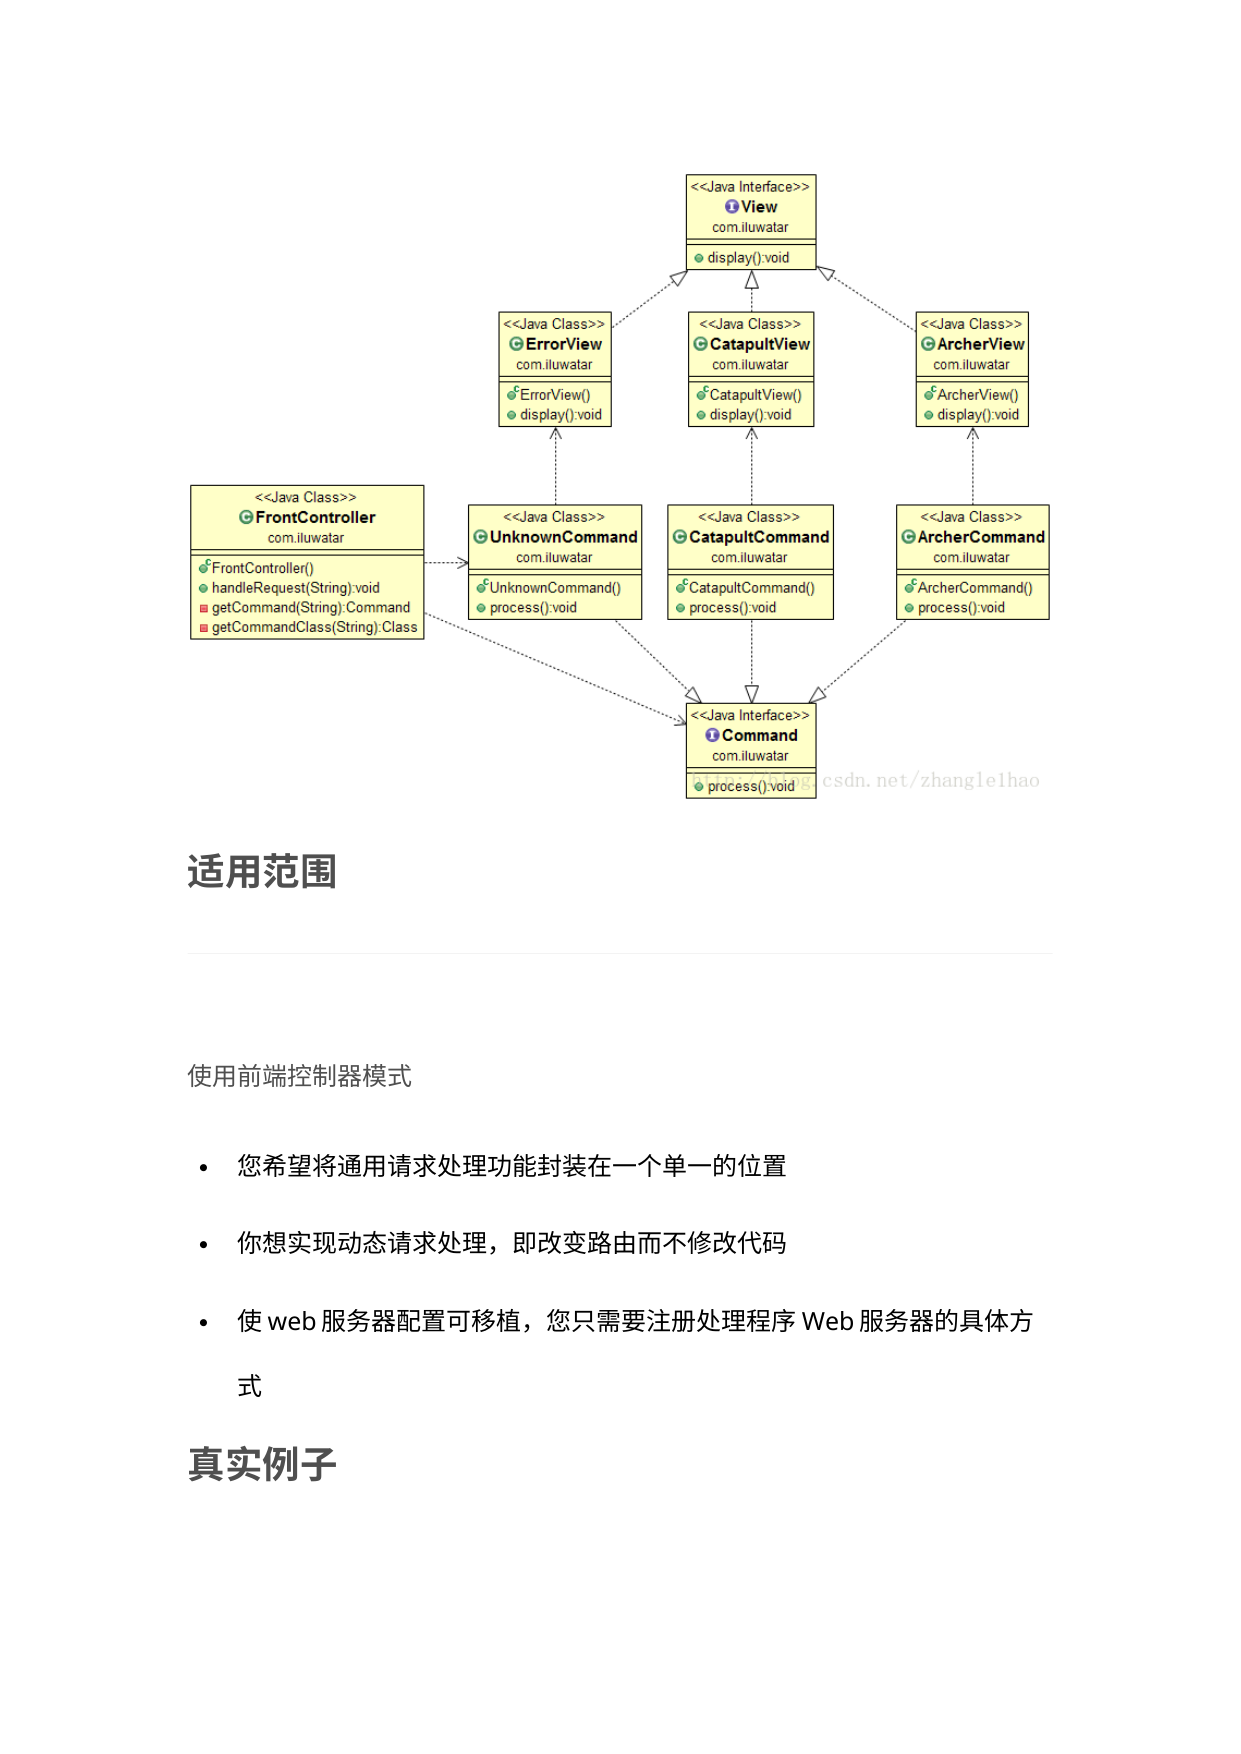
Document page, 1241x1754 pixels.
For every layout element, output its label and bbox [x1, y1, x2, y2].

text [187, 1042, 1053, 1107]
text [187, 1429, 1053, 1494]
picture [187, 172, 1053, 802]
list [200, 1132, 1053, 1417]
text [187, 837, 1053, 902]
